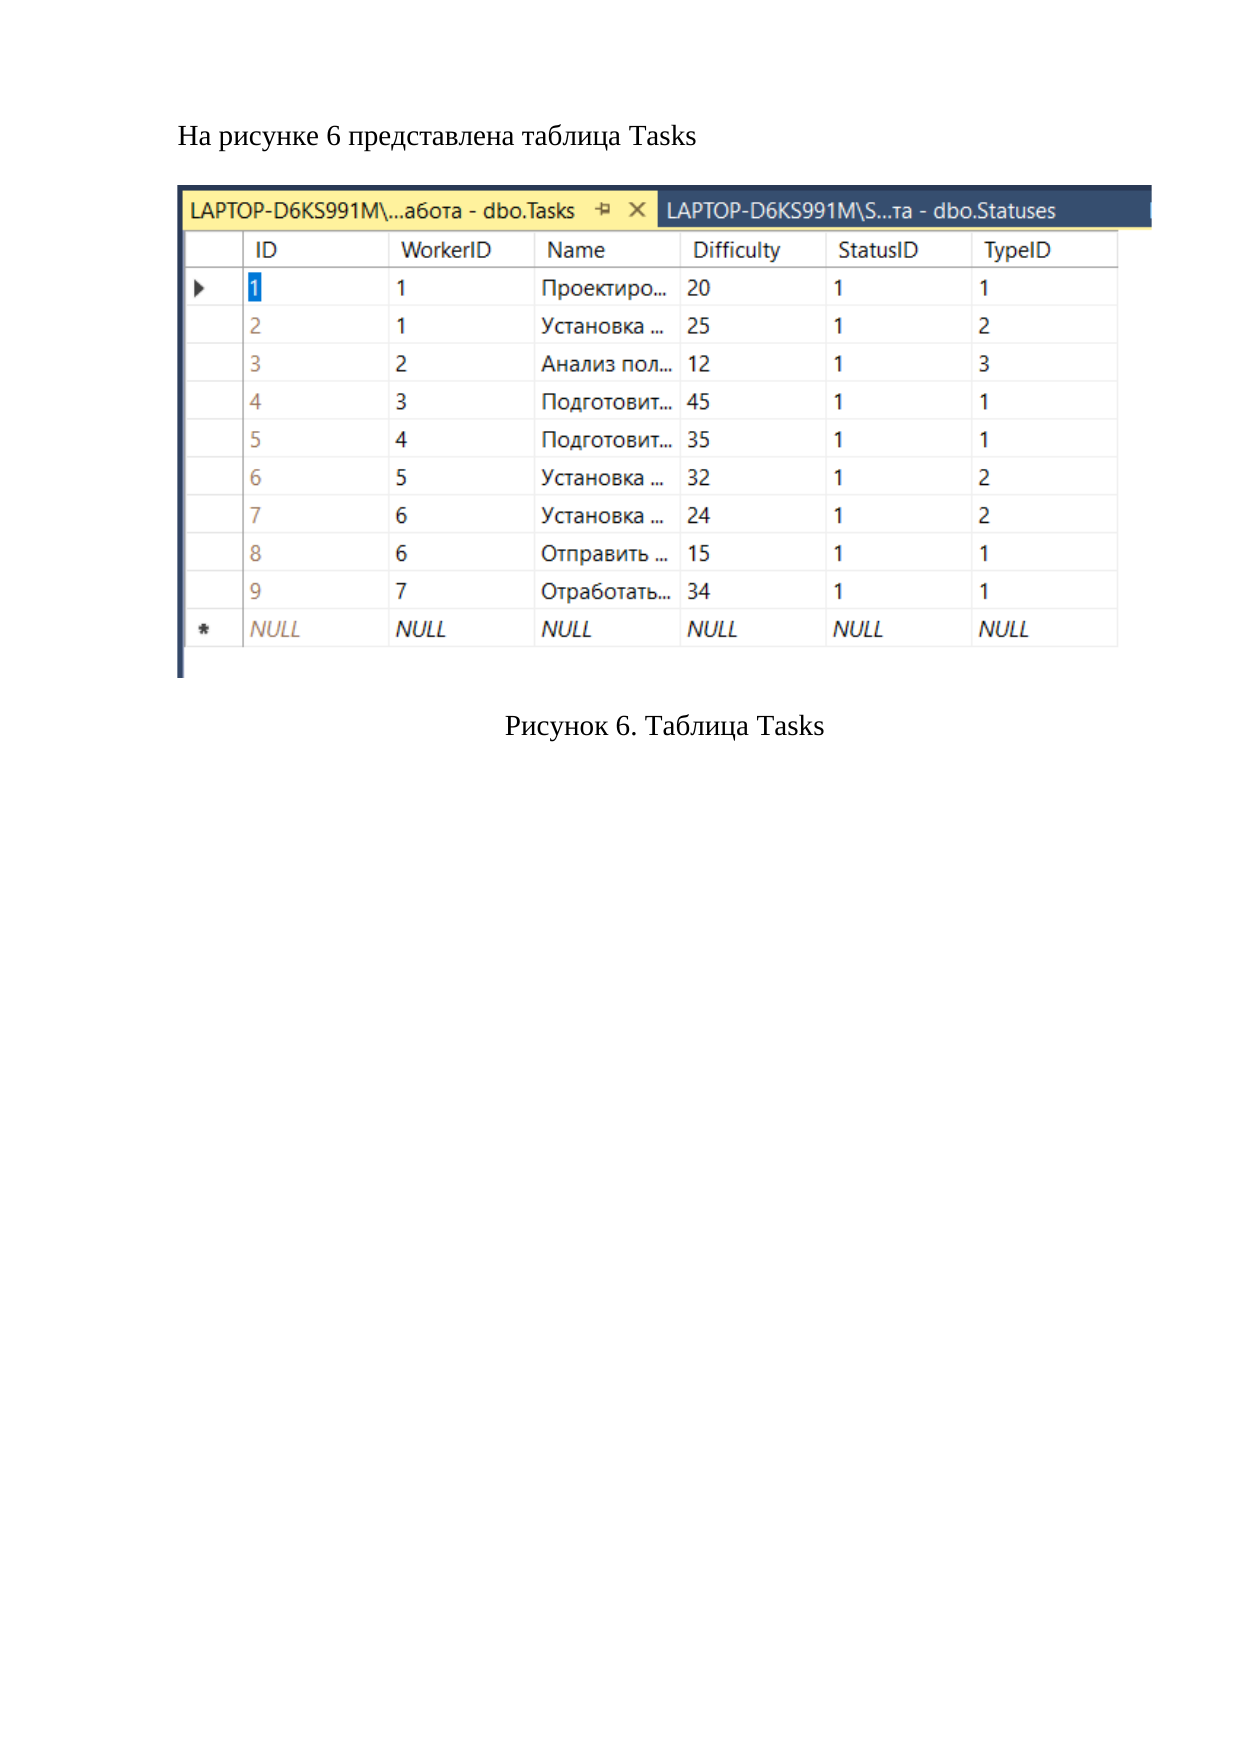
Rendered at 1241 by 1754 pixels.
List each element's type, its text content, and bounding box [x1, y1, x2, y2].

picture [177, 185, 1152, 678]
text Рисунок 6. Таблица Tasks [177, 708, 1152, 742]
text На рисунке 6 представлена таблица Tasks [177, 118, 1152, 152]
